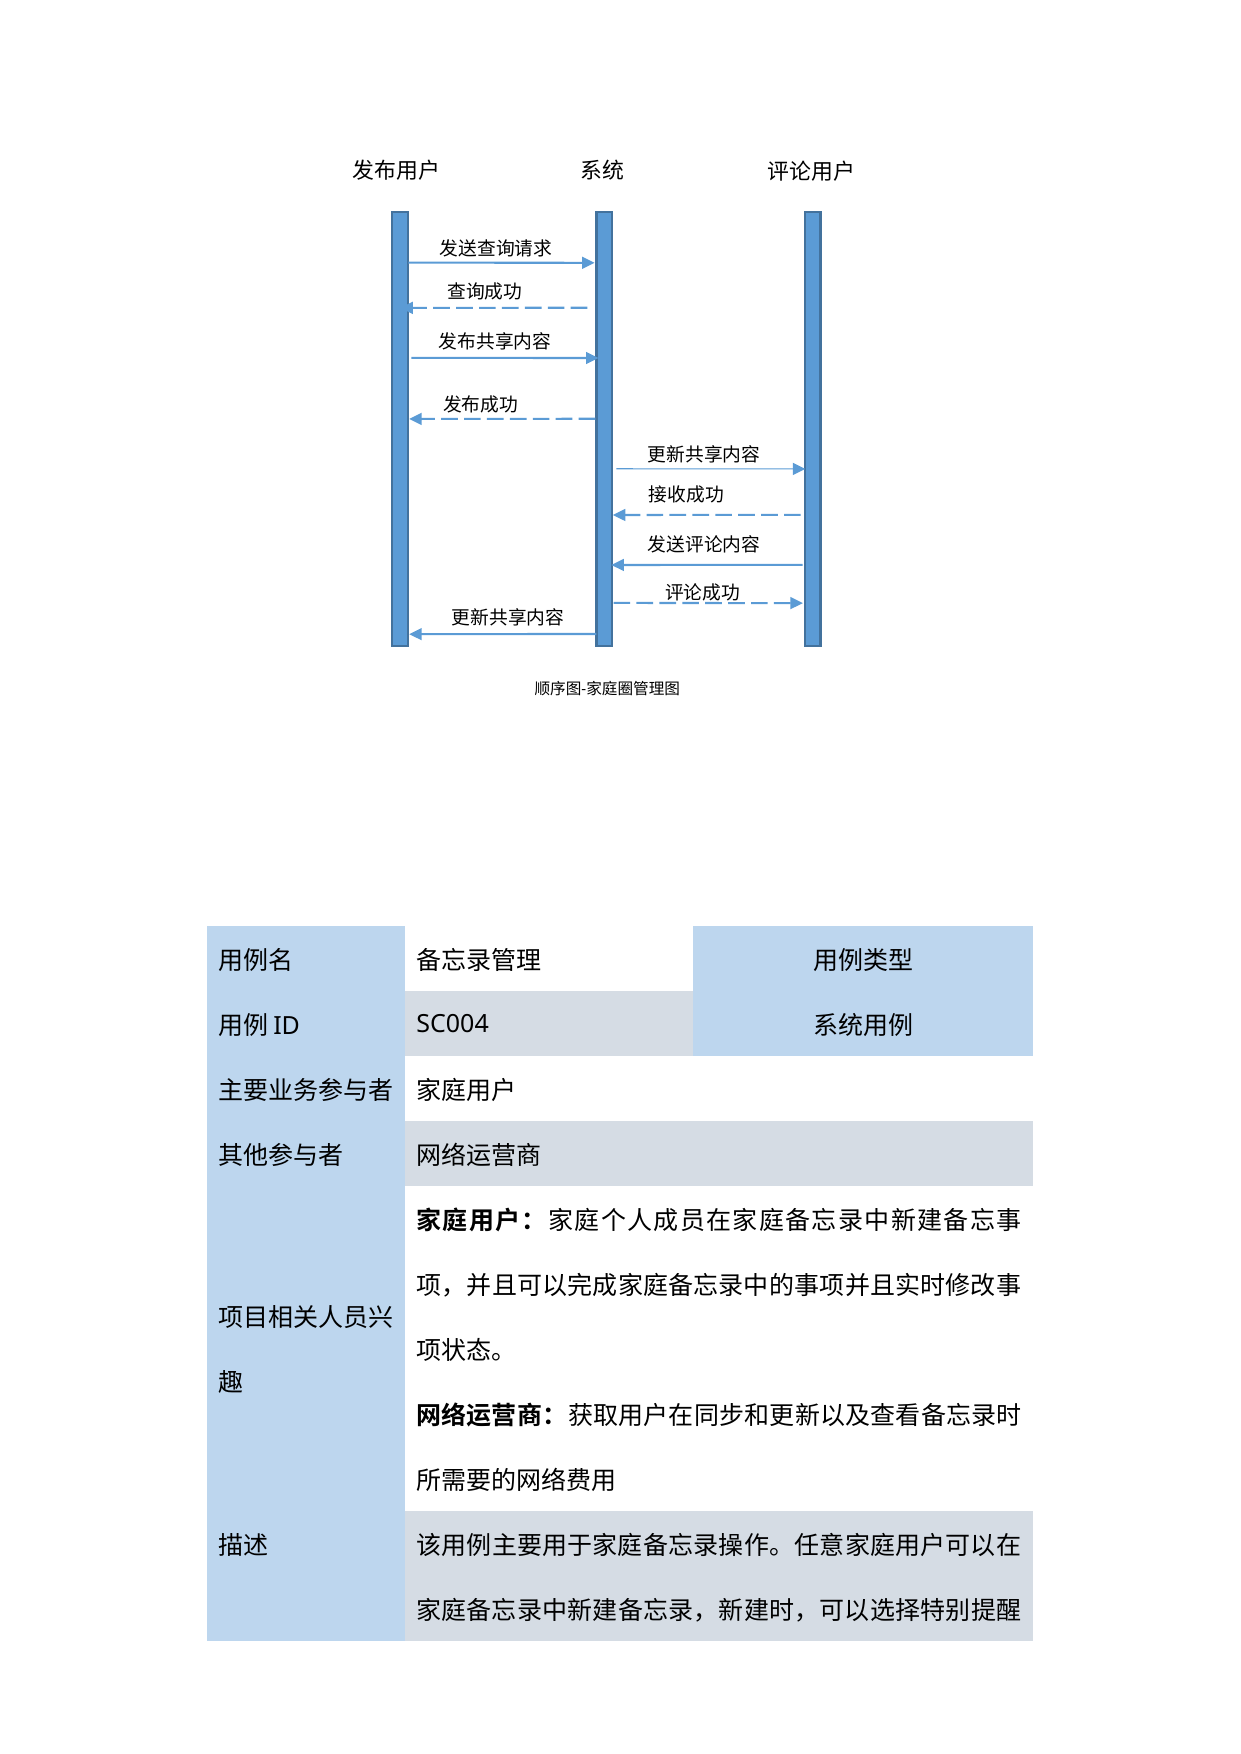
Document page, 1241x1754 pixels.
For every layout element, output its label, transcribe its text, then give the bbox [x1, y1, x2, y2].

table_cell 描述 [207, 1511, 405, 1641]
table_cell 其他参与者 [207, 1121, 405, 1186]
table_header 备忘录管理 [405, 926, 693, 991]
table_cell 家庭用户 [405, 1056, 1033, 1121]
table_header 用例类型 系统用例 [693, 926, 1033, 1056]
table_cell 网络运营商 [405, 1121, 1033, 1186]
table_cell SC004 [405, 991, 693, 1056]
table_cell 主要业务参与者 [207, 1056, 405, 1121]
table_cell 用例ID [207, 991, 405, 1056]
table_cell 项目相关人员兴趣 [207, 1186, 405, 1511]
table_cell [405, 1511, 1033, 1641]
table_cell 家庭用户：家庭个人成员在家庭备忘录中新建备忘事项，并且可以完成家庭备忘录中的事项并且实时修改事项状态。 网络运营商：获取用户在同步和更新以及查看备忘录时所需要的网络费用 [405, 1186, 1033, 1511]
table_header 用例名 [207, 926, 405, 991]
